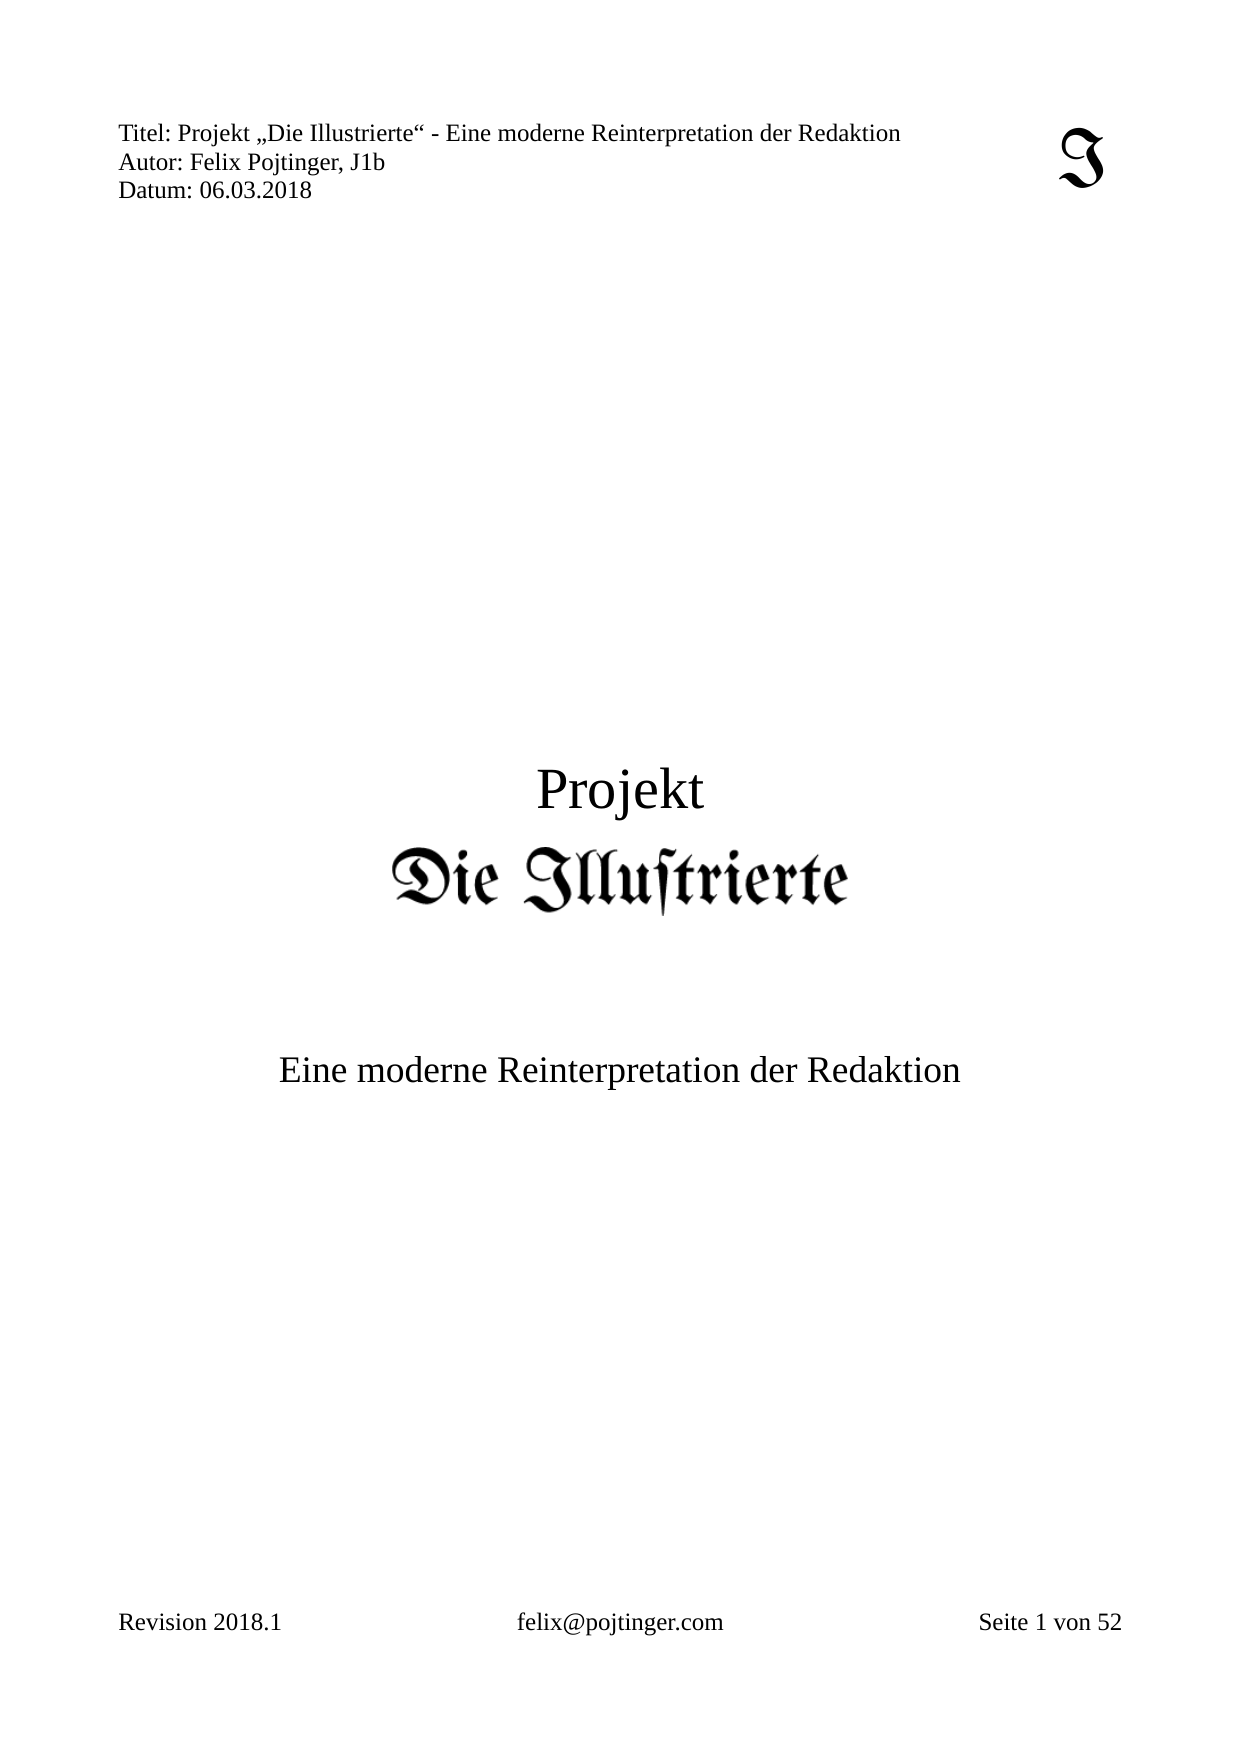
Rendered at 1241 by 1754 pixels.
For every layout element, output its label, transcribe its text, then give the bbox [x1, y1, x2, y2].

picture [1046, 120, 1120, 194]
title Projekt [118, 754, 1122, 822]
picture [391, 847, 849, 916]
subtitle Eine moderne Reinterpretation der Redaktion [118, 868, 1122, 1091]
